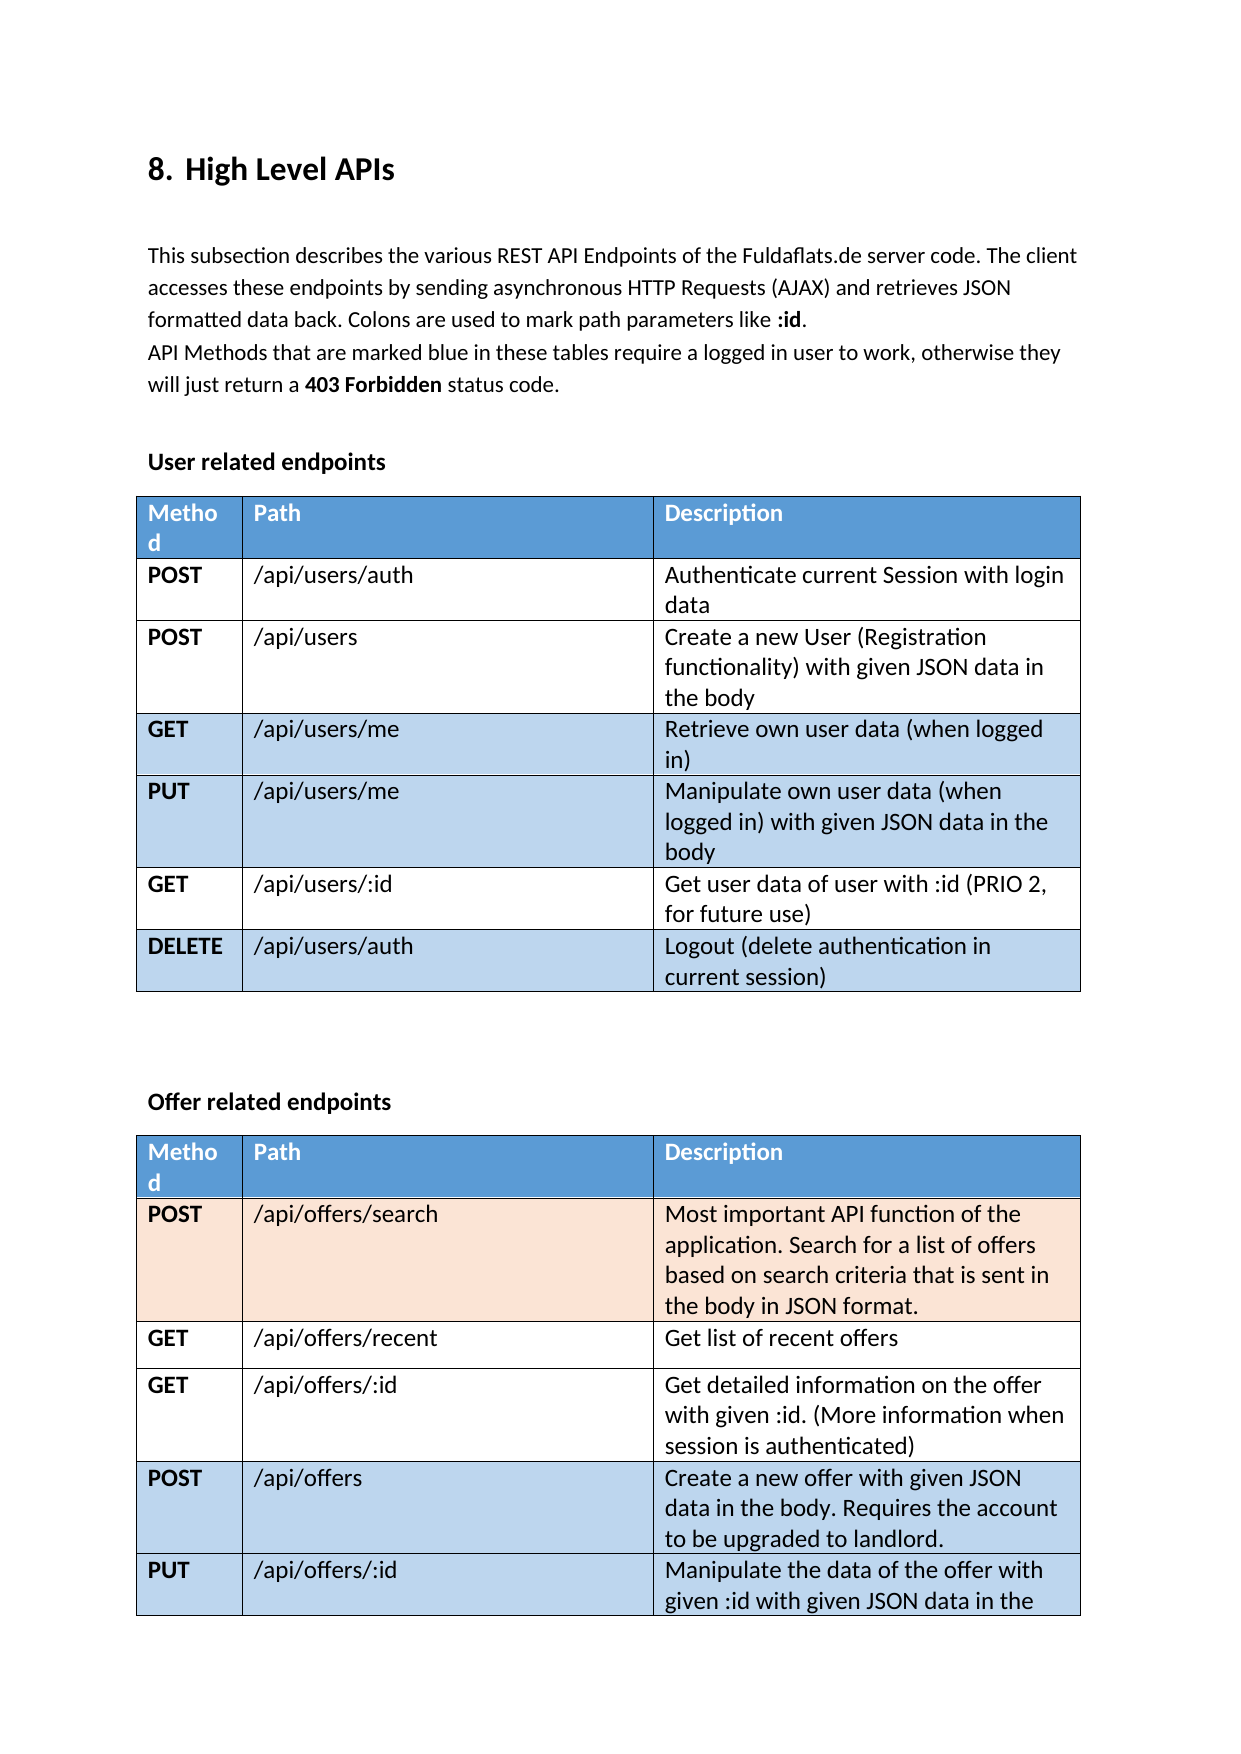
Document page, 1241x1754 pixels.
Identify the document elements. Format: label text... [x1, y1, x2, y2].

table_cell POST [137, 559, 242, 620]
table_cell /api/users/:id [243, 868, 653, 929]
table_cell Create a new User (Registration functionality) with given JSON data in the body [654, 621, 1080, 712]
table_cell GET [137, 714, 242, 774]
table_header Path [243, 1136, 653, 1197]
text User related endpoints [148, 446, 1093, 477]
table_cell /api/users/me [243, 776, 653, 867]
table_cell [654, 1554, 1080, 1615]
table_cell POST [137, 1462, 242, 1553]
table_cell GET [137, 868, 242, 929]
table_header Path [243, 497, 653, 558]
table_cell Manipulate own user data (when logged in) with given JSON data in the body [654, 776, 1080, 867]
table_cell PUT [137, 1554, 242, 1615]
table_header Description [654, 1136, 1080, 1197]
table_cell DELETE [137, 930, 242, 991]
table_cell /api/offers/search [243, 1199, 653, 1321]
text Offer related endpoints [148, 1086, 1093, 1116]
table_cell POST [137, 1199, 242, 1321]
table_cell /api/users/auth [243, 930, 653, 991]
table_cell Retrieve own user data (when logged in) [654, 714, 1080, 774]
table_cell Create a new offer with given JSON data in the body. Requires the account to be upgraded to landlord. [654, 1462, 1080, 1553]
table_cell Get list of recent offers [654, 1322, 1080, 1368]
table_header Method [137, 1136, 242, 1197]
table_header Description [654, 497, 1080, 558]
table_header Method [137, 497, 242, 558]
table_cell Most important API function of the application. Search for a list of offers based on search criteria that is sent in the body in JSON format. [654, 1199, 1080, 1321]
table_cell /api/offers [243, 1462, 653, 1553]
table_cell Get user data of user with :id (PRIO 2, for future use) [654, 868, 1080, 929]
text API Methods that are marked blue in these tables require a logged in user to work, otherwise they will just return a 403 Forbidden status code. [148, 338, 1093, 398]
table_cell GET [137, 1322, 242, 1368]
table_cell Authenticate current Session with login data [654, 559, 1080, 620]
table_cell /api/users [243, 621, 653, 712]
text This subsection describes the various REST API Endpoints of the Fuldaflats.de server code. The client accesses these endpoints by sending asynchronous HTTP Requests (AJAX) and retrieves JSON formatted data back. Colons are used to mark path parameters like :id. [148, 241, 1093, 333]
table_cell /api/users/auth [243, 559, 653, 620]
table_cell /api/users/me [243, 714, 653, 774]
table_cell POST [137, 621, 242, 712]
table_cell Logout (delete authentication in current session) [654, 930, 1080, 991]
table_cell /api/offers/recent [243, 1322, 653, 1368]
table_cell GET [137, 1369, 242, 1461]
table_cell Get detailed information on the offer with given :id. (More information when session is authenticated) [654, 1369, 1080, 1461]
table_cell /api/offers/:id [243, 1554, 653, 1615]
table_cell /api/offers/:id [243, 1369, 653, 1461]
list High Level APIs [148, 148, 1093, 188]
table_cell PUT [137, 776, 242, 867]
